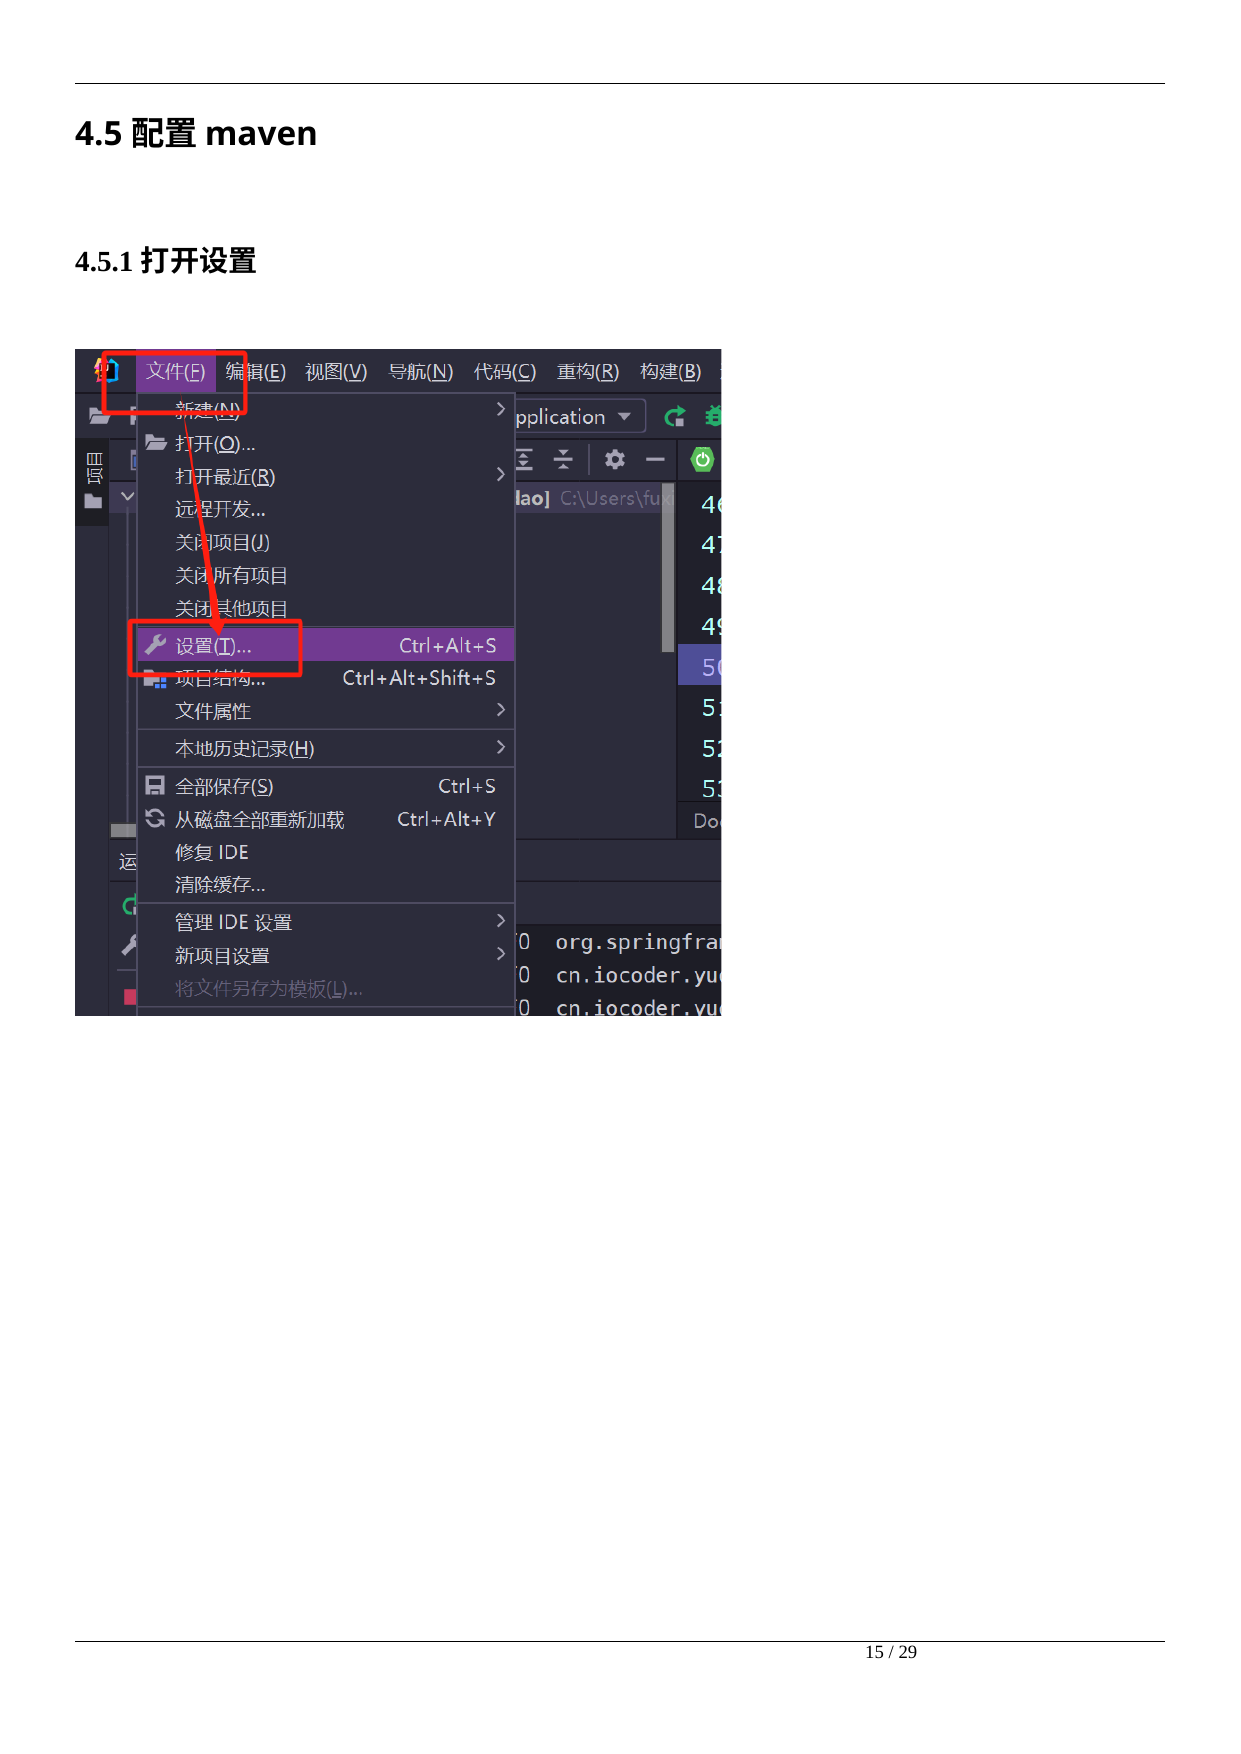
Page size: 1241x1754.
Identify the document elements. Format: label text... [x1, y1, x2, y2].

list 配置maven [75, 99, 1165, 164]
picture [75, 349, 722, 1016]
list 打开设置 [75, 226, 1165, 291]
